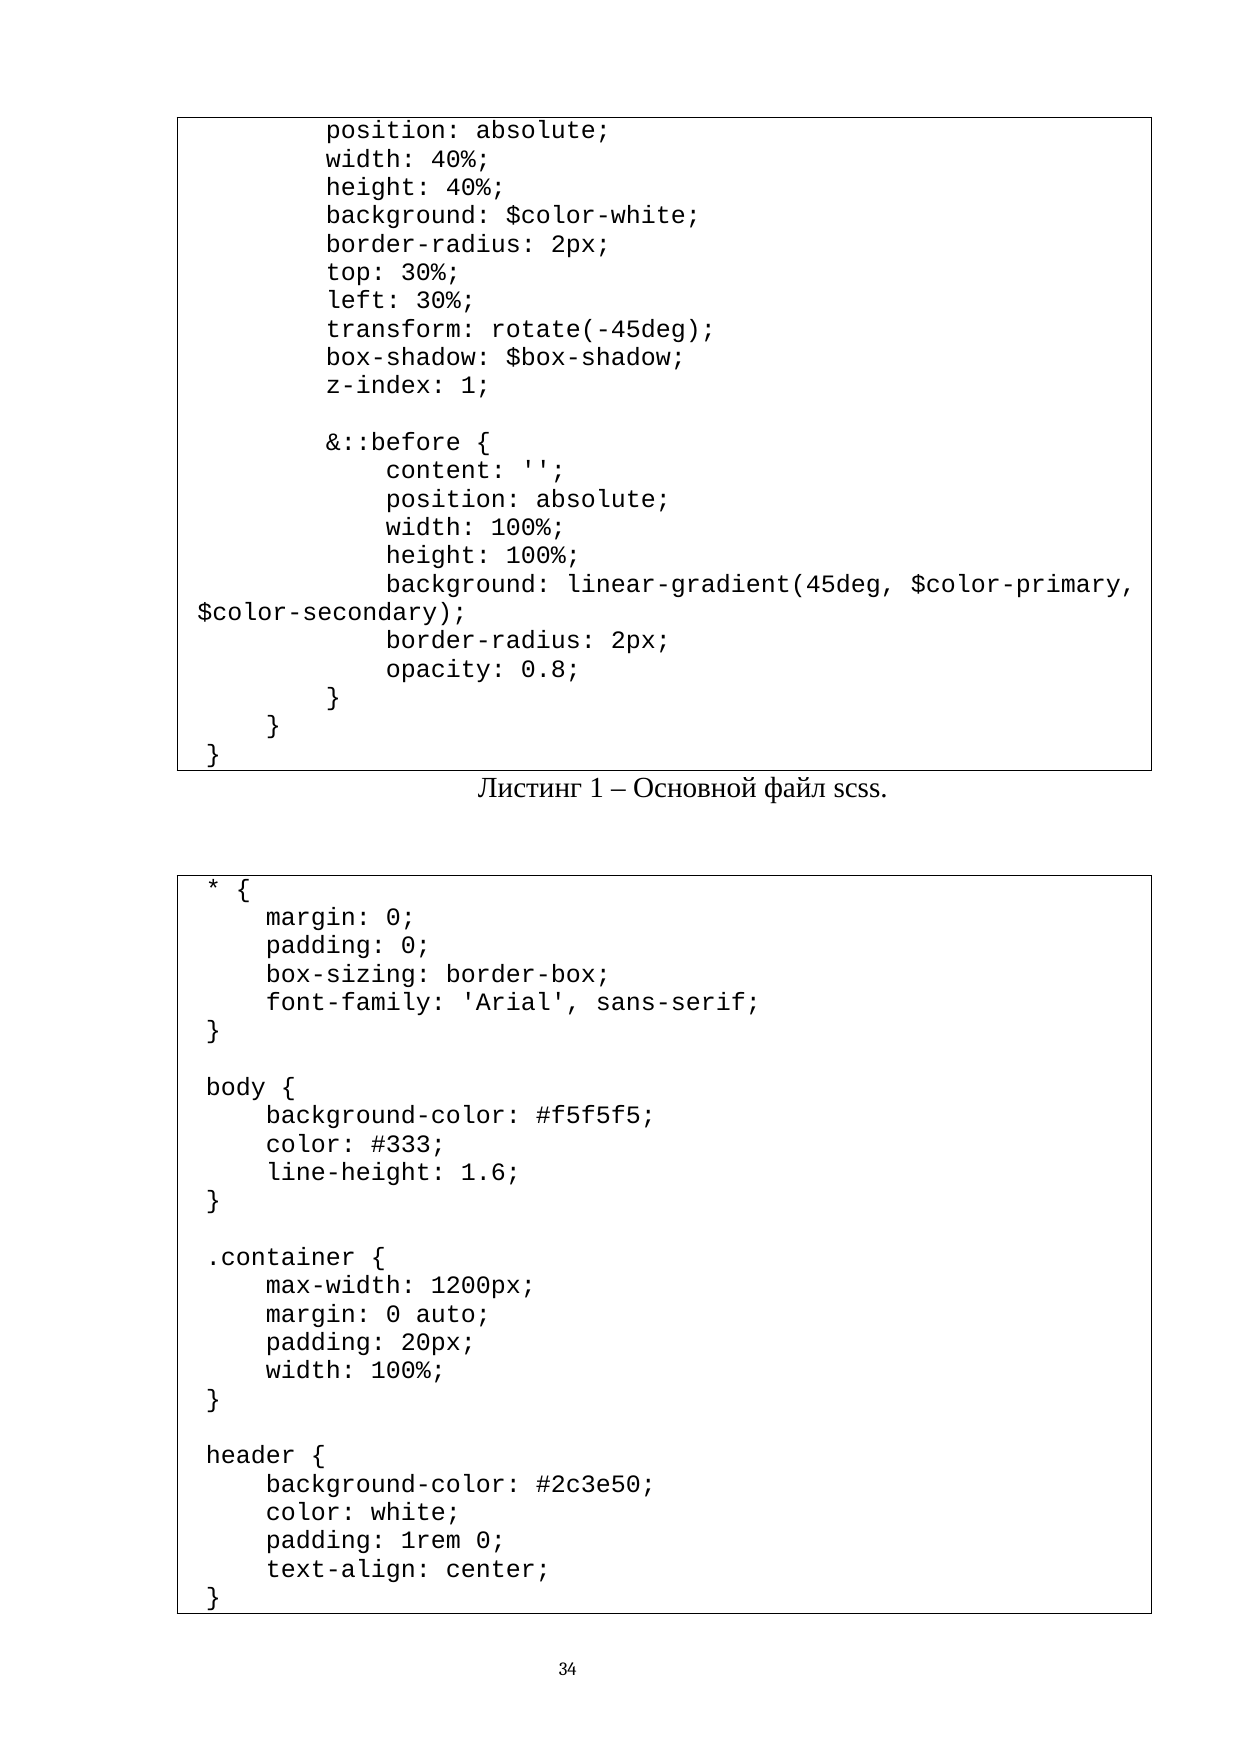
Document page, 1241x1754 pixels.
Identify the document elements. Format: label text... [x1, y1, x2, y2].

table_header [178, 876, 1151, 1613]
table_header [178, 118, 1151, 769]
text Листинг 1 – Основной файл scss. [177, 771, 1152, 804]
